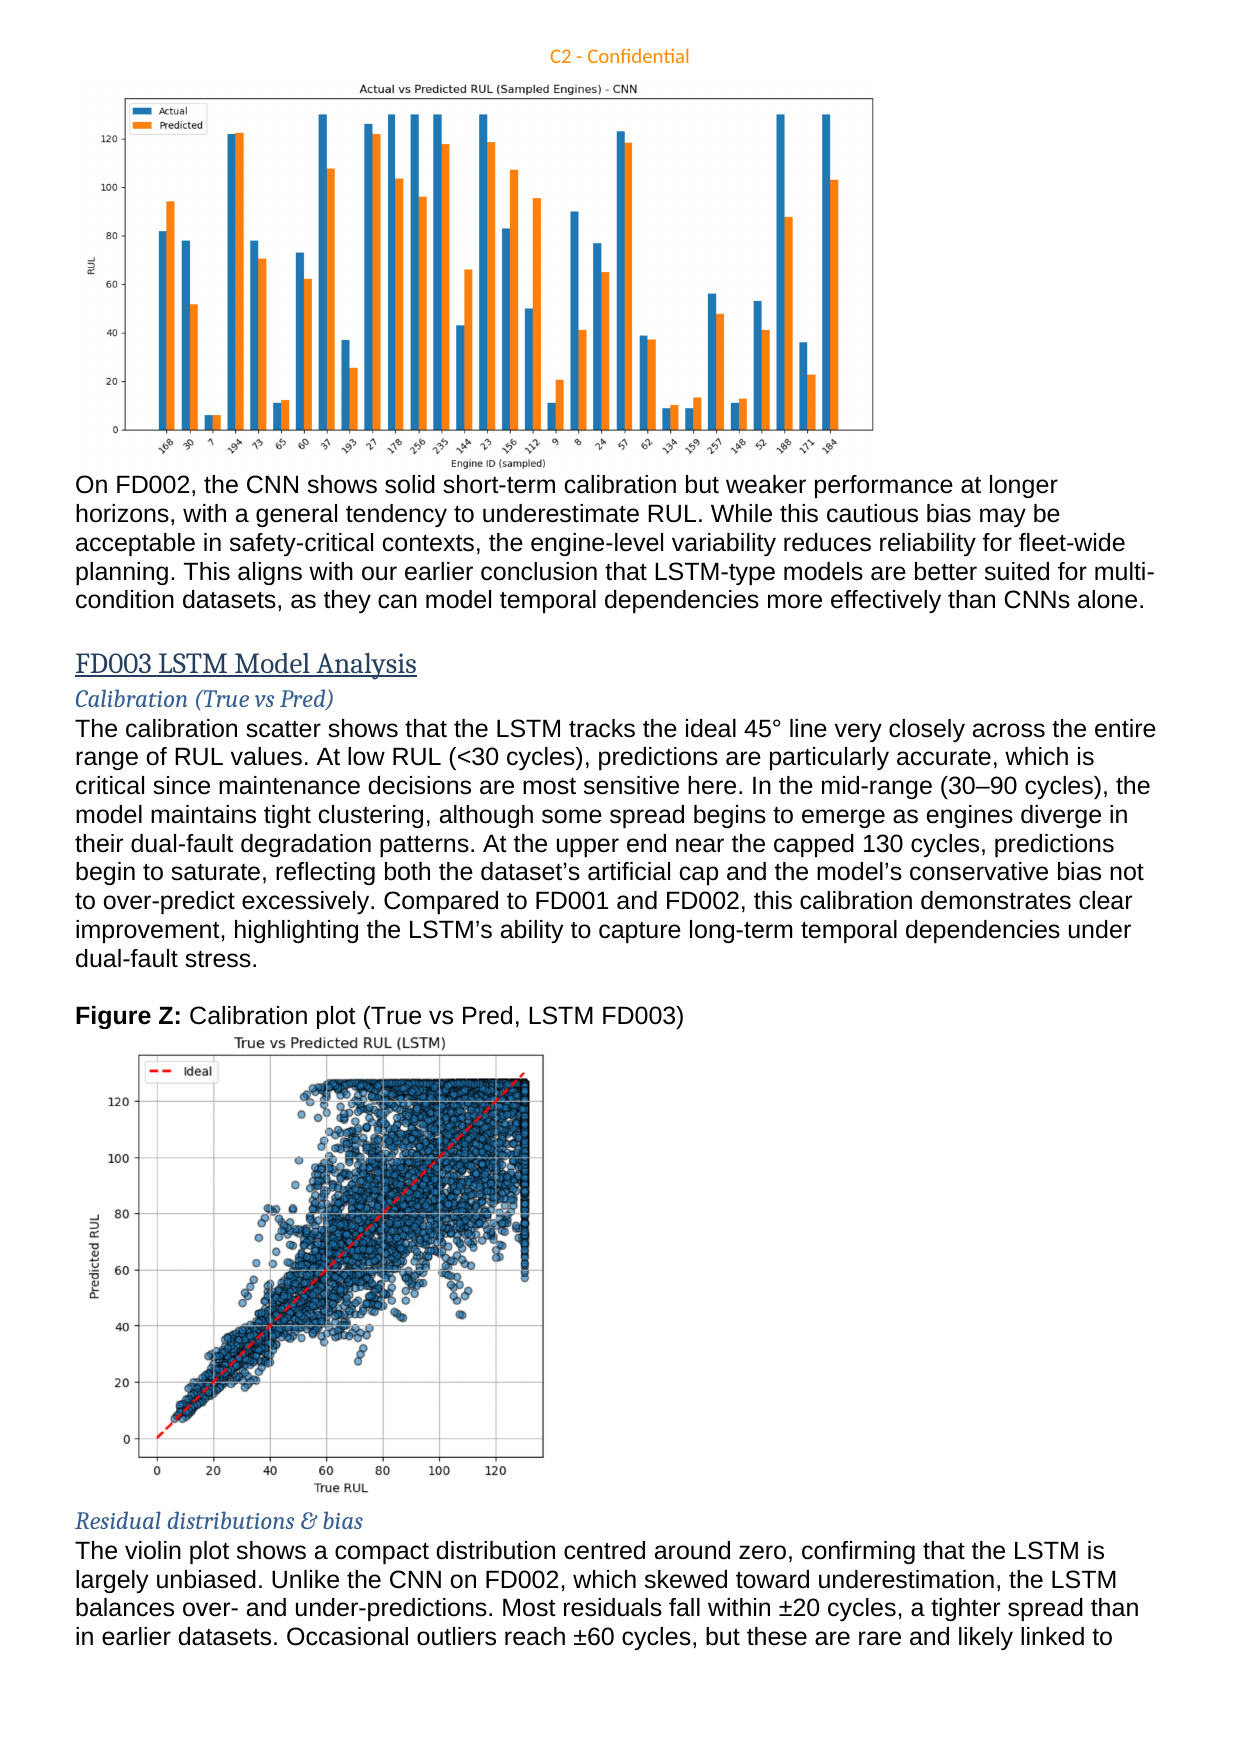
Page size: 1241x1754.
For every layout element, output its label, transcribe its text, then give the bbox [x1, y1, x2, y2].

picture [75, 1029, 553, 1503]
subtitle FD003 LSTM Model Analysis [75, 647, 1165, 681]
text On FD002, the CNN shows solid short-term calibration but weaker performance at longer horizons, with a general tendency to underestimate RUL. While this cautious bias may be acceptable in safety-critical contexts, the engine-level variability reduces reliability for fleet-wide planning. This aligns with our earlier conclusion that LSTM-type models are better suited for multi-condition datasets, as they can model temporal dependencies more effectively than CNNs alone. [75, 470, 1165, 614]
subtitle Residual distributions & bias [75, 1507, 1165, 1536]
picture [75, 75, 877, 471]
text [75, 1536, 1165, 1651]
subtitle Calibration (True vs Pred) [75, 685, 1165, 713]
text Figure Z: Calibration plot (True vs Pred, LSTM FD003) [75, 1001, 1165, 1030]
text The calibration scatter shows that the LSTM tracks the ideal 45° line very closely across the entire range of RUL values. At low RUL (<30 cycles), predictions are particularly accurate, which is critical since maintenance decisions are most sensitive here. In the mid-range (30–90 cycles), the model maintains tight clustering, although some spread begins to emerge as engines diverge in their dual-fault degradation patterns. At the upper end near the capped 130 cycles, predictions begin to saturate, reflecting both the dataset’s artificial cap and the model’s conservative bias not to over-predict excessively. Compared to FD001 and FD002, this calibration demonstrates clear improvement, highlighting the LSTM’s ability to capture long-term temporal dependencies under dual-fault stress. [75, 713, 1165, 972]
